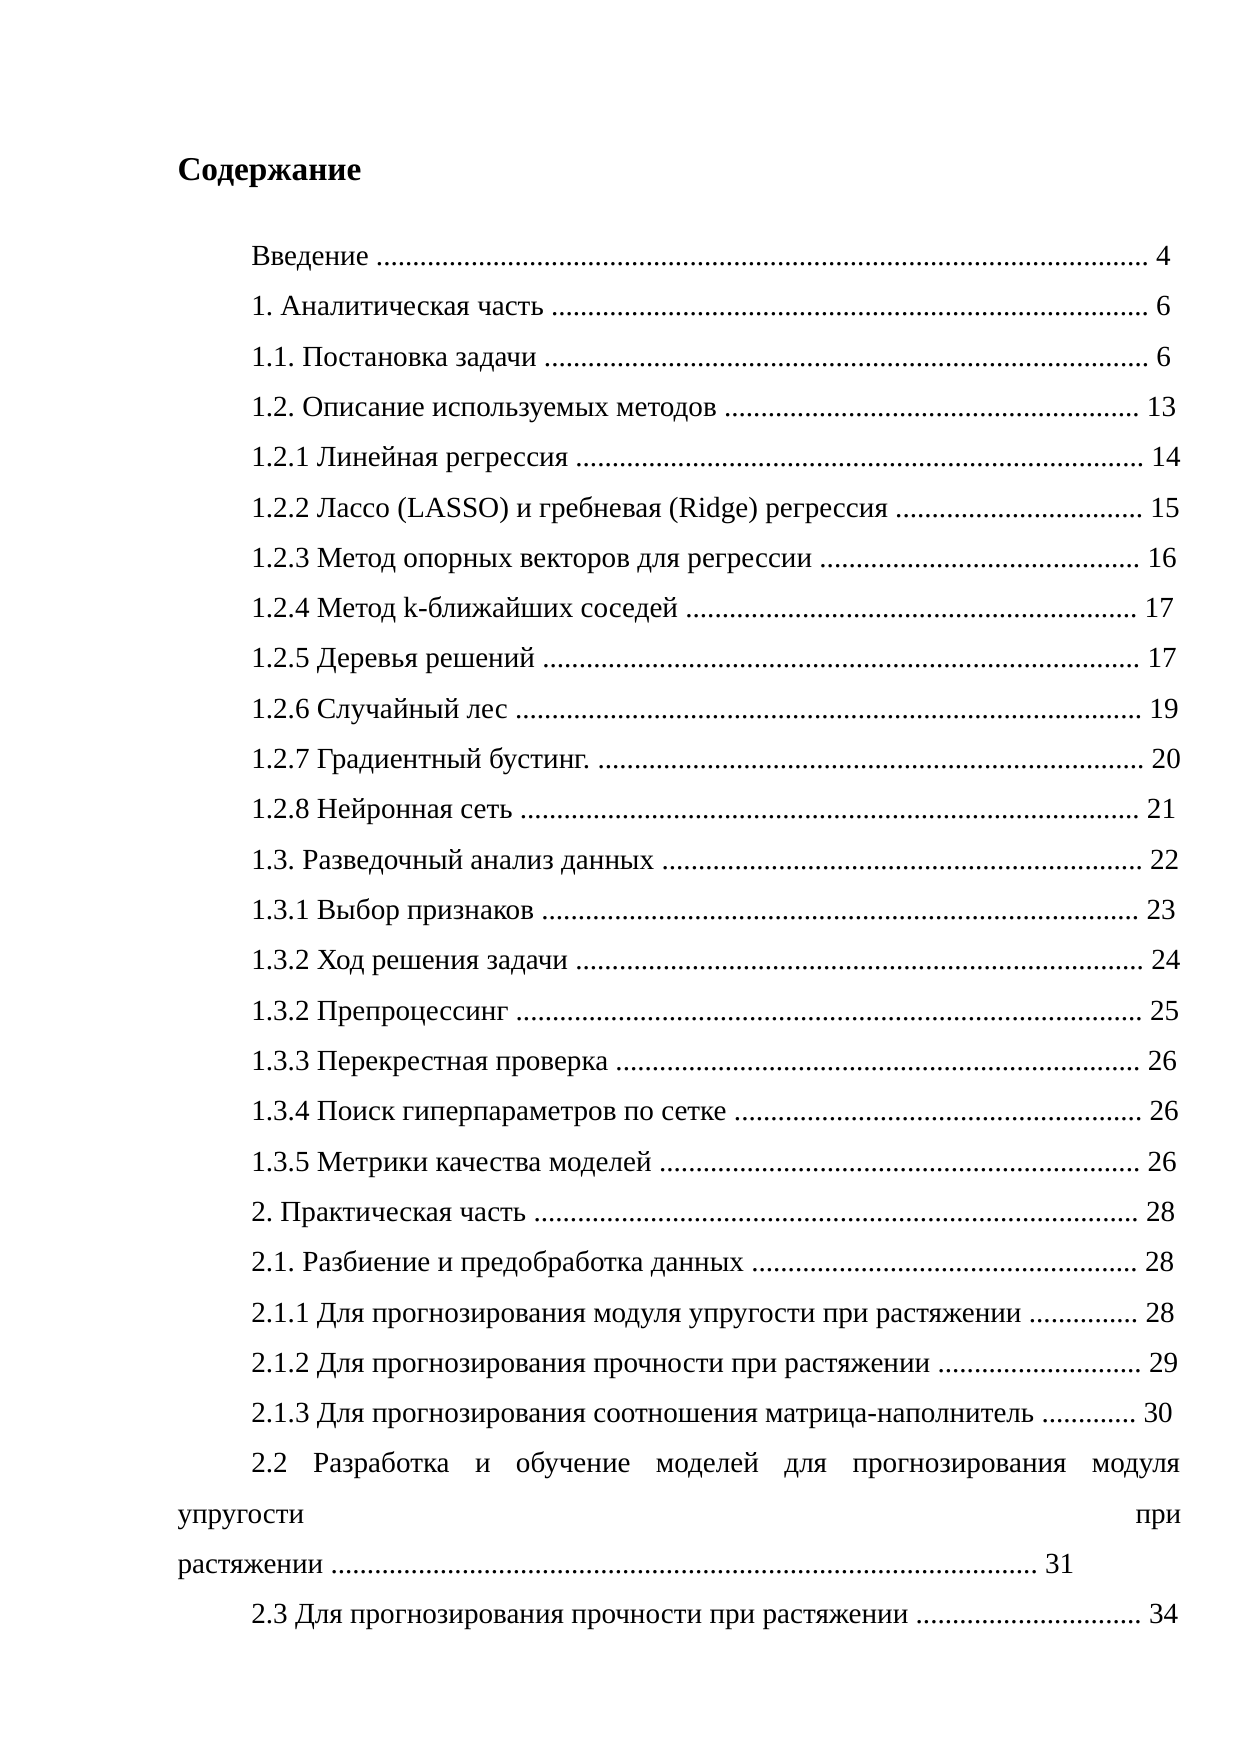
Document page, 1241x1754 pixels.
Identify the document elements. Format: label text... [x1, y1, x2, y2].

text 1. Аналитическая часть .................................................................................. 6 [177, 288, 1181, 322]
text 1.2.7 Градиентный бустинг. ........................................................................... 20 [177, 741, 1181, 775]
subtitle Содержание [177, 149, 1181, 188]
text 1.2.2 Лассо (LASSO) и гребневая (Ridge) регрессия .................................. 15 [177, 490, 1181, 523]
text 2.2 Разработка и обучение моделей для прогнозирования модуля упругости при растяжении ................................................................................................. 31 [177, 1446, 1181, 1580]
text 1.2. Описание используемых методов ......................................................... 13 [177, 389, 1181, 423]
text 2.1. Разбиение и предобработка данных ..................................................... 28 [177, 1244, 1181, 1278]
text 1.2.3 Метод опорных векторов для регрессии ............................................ 16 [177, 540, 1181, 573]
text 2. Практическая часть ................................................................................... 28 [177, 1194, 1181, 1228]
text 1.3.2 Ход решения задачи .............................................................................. 24 [177, 942, 1181, 976]
text 2.1.1 Для прогнозирования модуля упругости при растяжении ............... 28 [177, 1295, 1181, 1328]
text 1.3. Разведочный анализ данных .................................................................. 22 [177, 842, 1181, 875]
text 1.2.5 Деревья решений .................................................................................. 17 [177, 641, 1181, 674]
text 1.3.2 Препроцессинг ...................................................................................... 25 [177, 993, 1181, 1026]
text 1.2.8 Нейронная сеть ..................................................................................... 21 [177, 792, 1181, 825]
text 1.2.6 Случайный лес ...................................................................................... 19 [177, 691, 1181, 724]
text 1.3.4 Поиск гиперпараметров по сетке ........................................................ 26 [177, 1093, 1181, 1127]
text 2.3 Для прогнозирования прочности при растяжении ............................... 34 [177, 1597, 1181, 1630]
text Введение .......................................................................................................... 4 [177, 238, 1181, 272]
text 2.1.3 Для прогнозирования соотношения матрица-наполнитель ............. 30 [177, 1395, 1181, 1429]
text 1.2.4 Метод k-ближайших соседей .............................................................. 17 [177, 590, 1181, 624]
text 1.1. Постановка задачи ................................................................................... 6 [177, 339, 1181, 372]
text 1.3.3 Перекрестная проверка ........................................................................ 26 [177, 1043, 1181, 1077]
text 1.3.5 Метрики качества моделей .................................................................. 26 [177, 1144, 1181, 1177]
text 1.3.1 Выбор признаков .................................................................................. 23 [177, 892, 1181, 926]
text 1.2.1 Линейная регрессия .............................................................................. 14 [177, 439, 1181, 473]
text 2.1.2 Для прогнозирования прочности при растяжении ............................ 29 [177, 1345, 1181, 1378]
